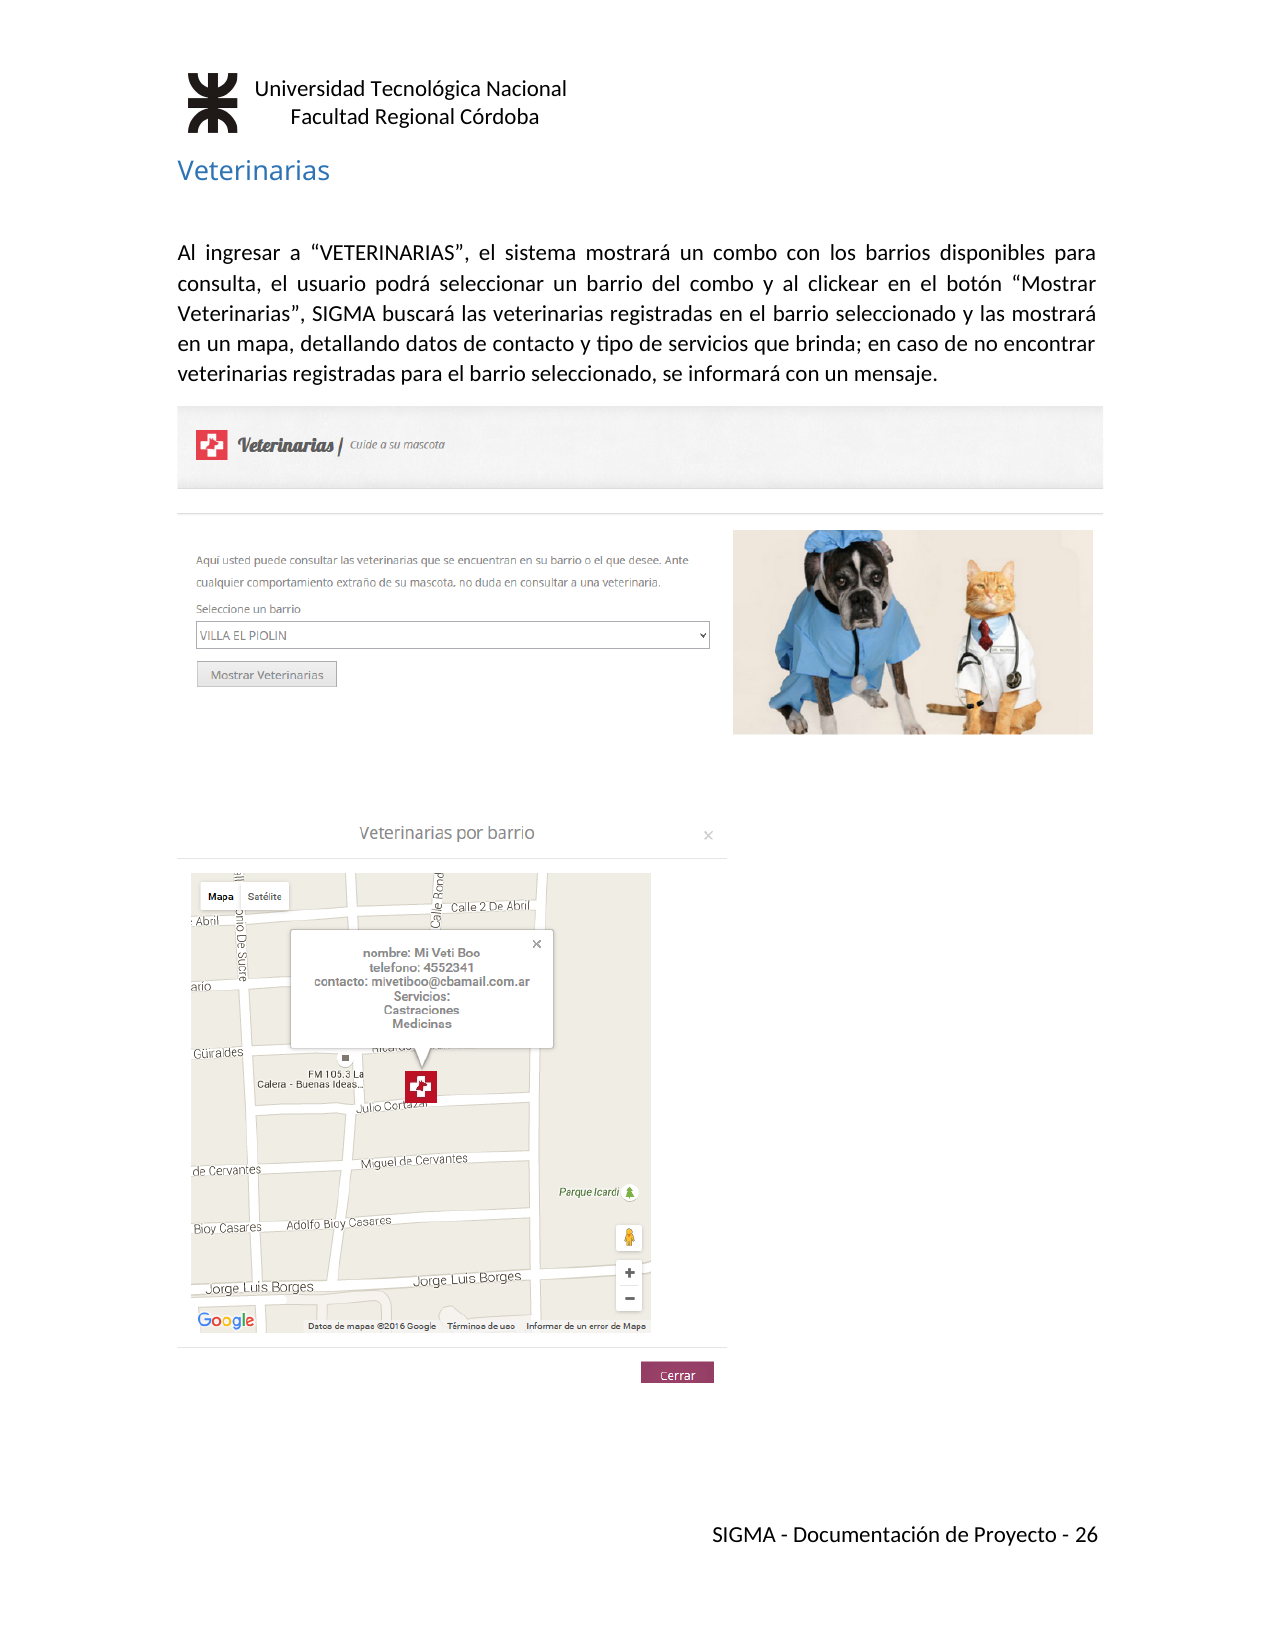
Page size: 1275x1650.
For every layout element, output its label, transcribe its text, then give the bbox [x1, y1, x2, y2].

text Al ingresar a “VETERINARIAS”, el sistema mostrará un combo con los barrios disponibles para consulta, el usuario podrá seleccionar un barrio del combo y al clickear en el botón “Mostrar Veterinarias”, SIGMA buscará las veterinarias registradas en el barrio seleccionado y las mostrará en un mapa, detallando datos de contacto y tipo de servicios que brinda; en caso de no encontrar veterinarias registradas para el barrio seleccionado, se informará con un mensaje. [177, 238, 1098, 387]
subtitle Veterinarias [177, 152, 1098, 189]
picture [177, 406, 1104, 746]
picture [188, 73, 238, 133]
picture [177, 811, 728, 1383]
